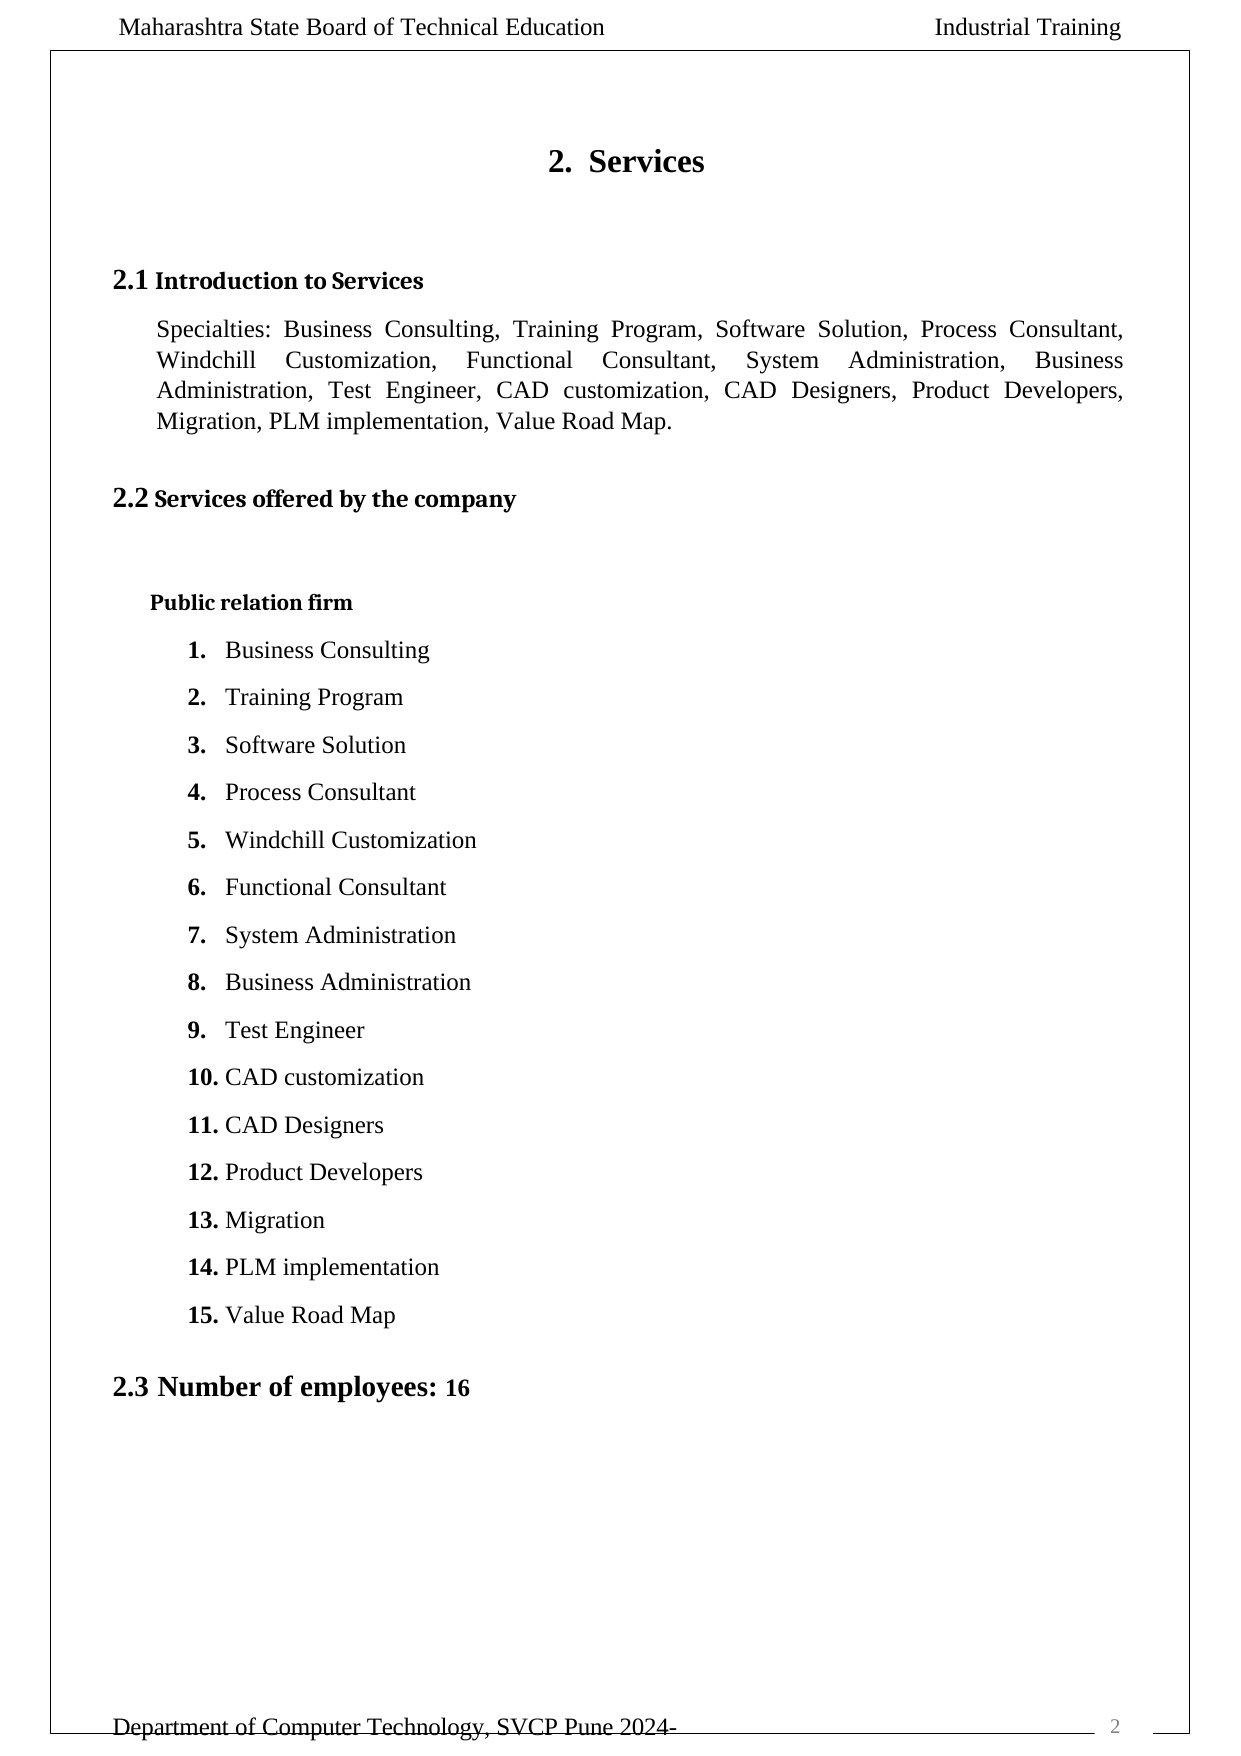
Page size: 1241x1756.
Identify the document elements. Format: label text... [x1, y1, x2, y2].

list CAD customization [187, 1062, 1140, 1091]
list Training Program [187, 682, 1140, 711]
list Test Engineer [187, 1015, 1140, 1043]
list System Administration [187, 920, 1140, 948]
list Business Administration [187, 967, 1140, 996]
text Specialties: Business Consulting, Training Program, Software Solution, Process Consultant, Windchill Customization, Functional Consultant, System Administration, Business Administration, Test Engineer, CAD customization, CAD Designers, Product Developers, Migration, PLM implementation, Value Road Map. [156, 314, 1124, 434]
list Product Developers [187, 1157, 1140, 1186]
list Migration [187, 1205, 1140, 1233]
list CAD Designers [187, 1110, 1140, 1138]
subtitle 2. Services [112, 142, 1140, 180]
list Business Consulting [187, 635, 1140, 663]
list Functional Consultant [187, 872, 1140, 901]
list Value Road Map [187, 1300, 1140, 1328]
subtitle Services offered by the company [112, 480, 1140, 514]
subtitle Public relation firm [150, 590, 1140, 616]
list PLM implementation [187, 1252, 1140, 1281]
list Software Solution [187, 730, 1140, 758]
list Number of employees: 16 [112, 1369, 1140, 1403]
subtitle Introduction to Services [112, 262, 1140, 296]
list Process Consultant [187, 777, 1140, 806]
list Windchill Customization [187, 825, 1140, 853]
